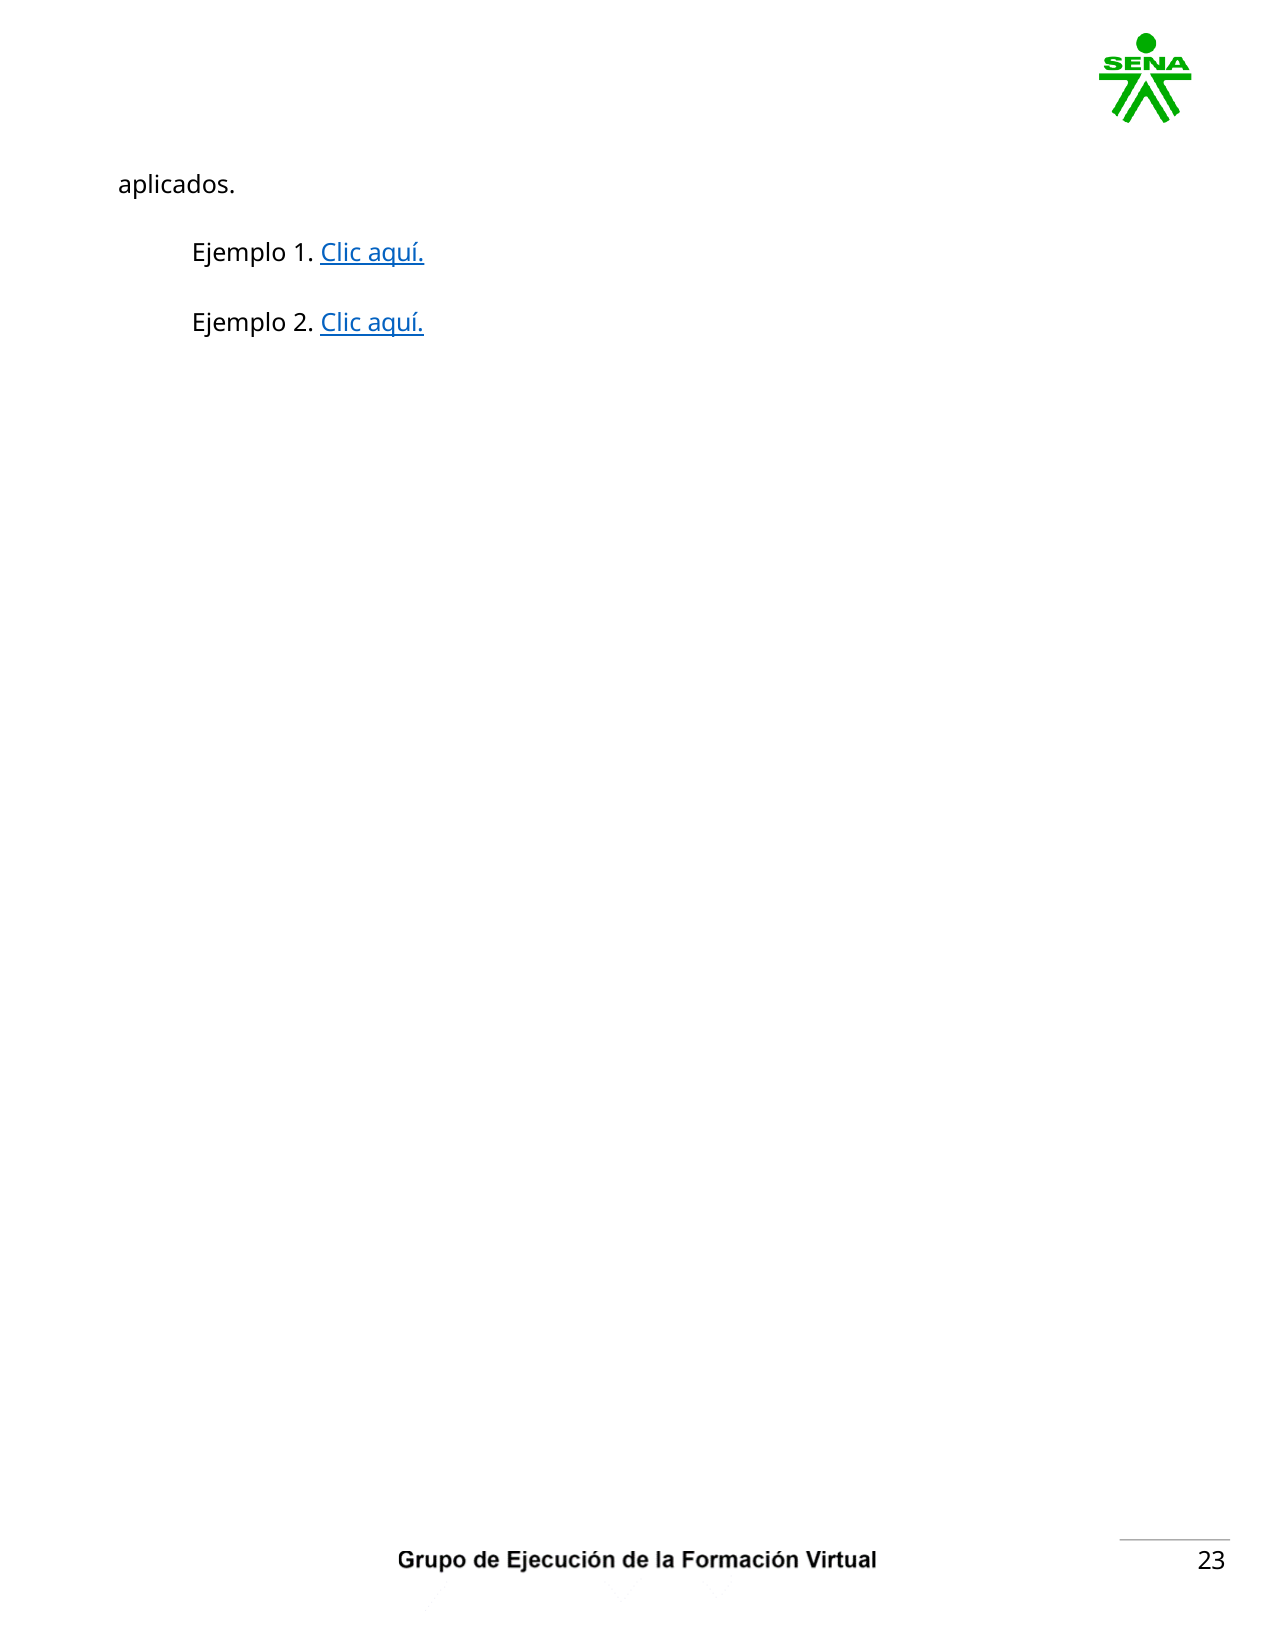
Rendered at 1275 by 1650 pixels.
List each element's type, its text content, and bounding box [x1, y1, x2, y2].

picture [1099, 33, 1192, 123]
text Ejemplo 1. Clic aquí. [192, 234, 1237, 268]
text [118, 167, 1152, 201]
picture [398, 1551, 876, 1611]
text Ejemplo 2. Clic aquí. [192, 305, 1237, 339]
